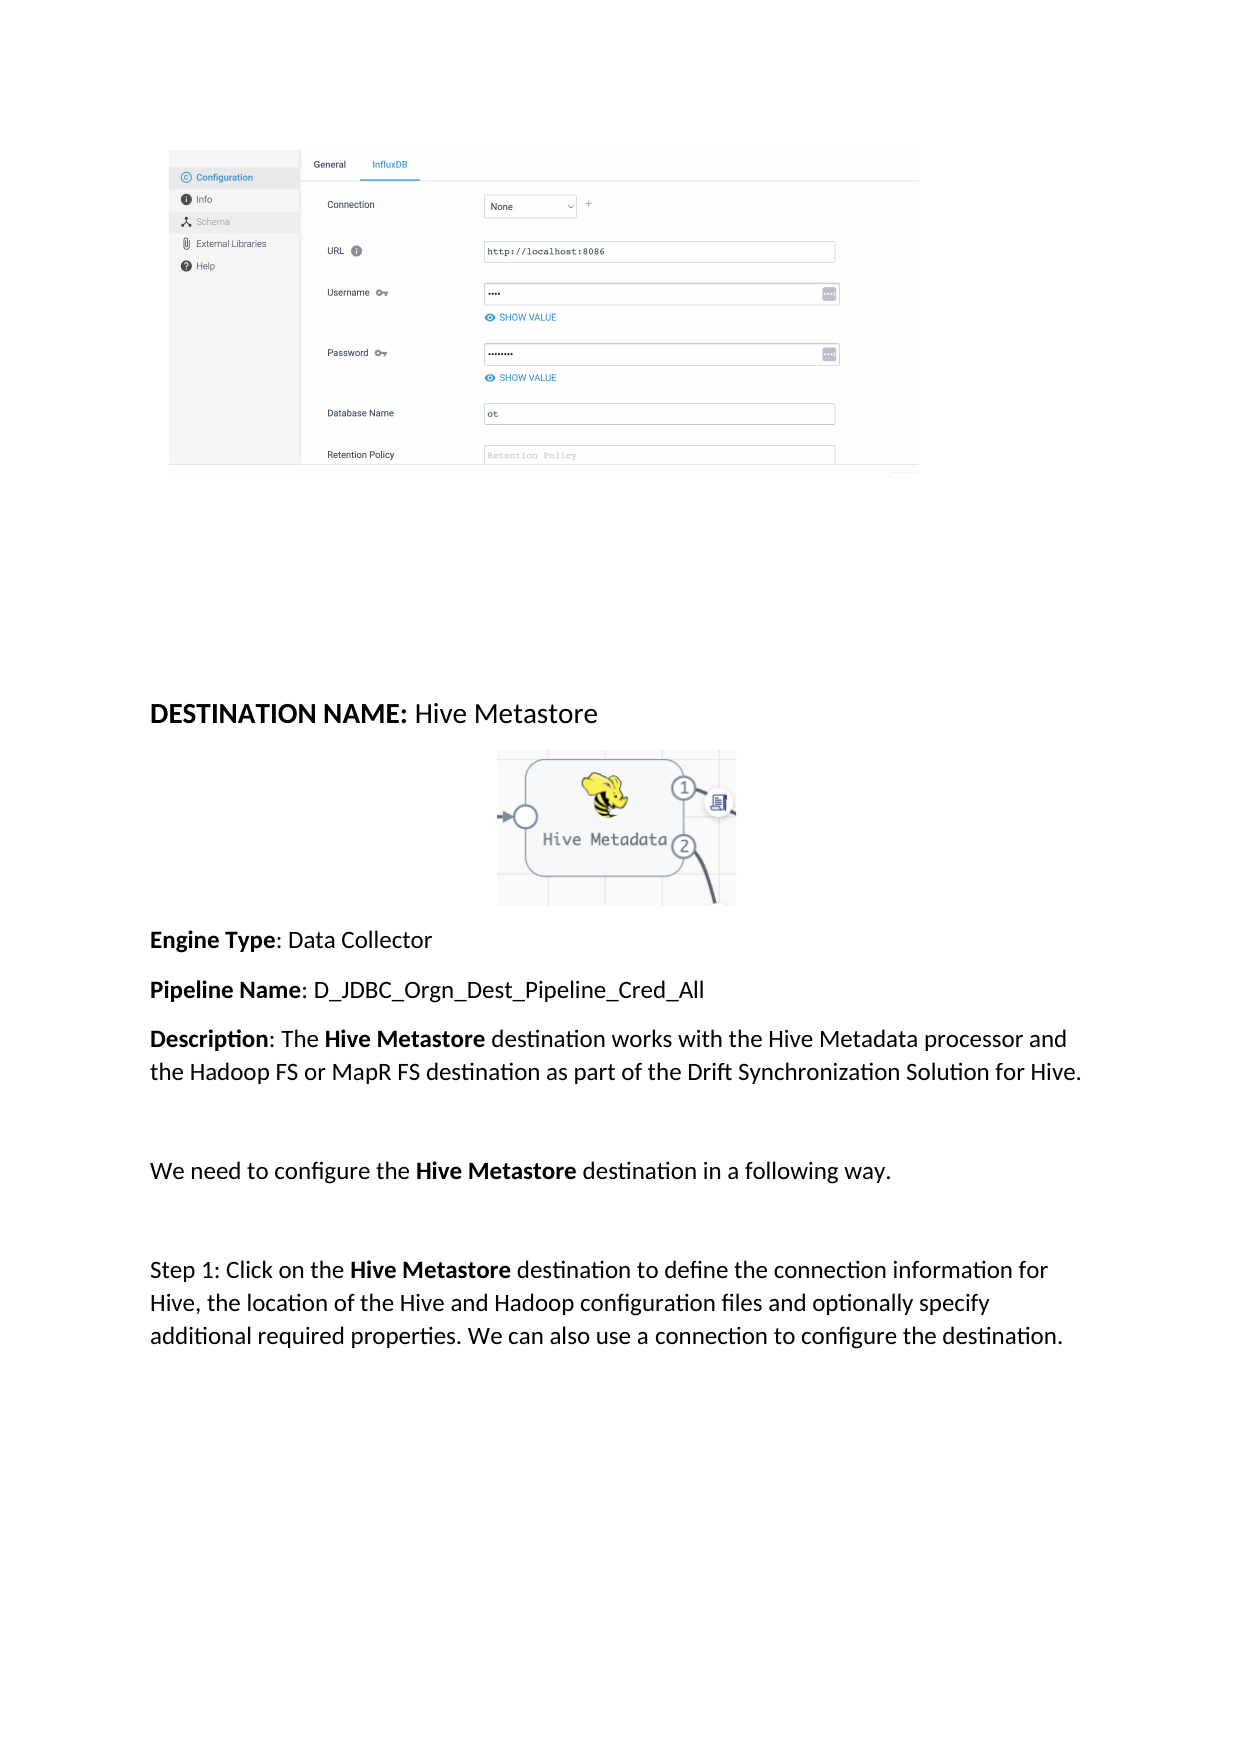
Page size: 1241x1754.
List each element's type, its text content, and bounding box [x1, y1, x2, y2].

text Step 1: Click on the Hive Metastore destination to define the connection information for Hive, the location of the Hive and Hadoop configuration files and optionally specify additional required properties. We can also use a connection to configure the destination. [150, 1254, 1090, 1351]
text Description: The Hive Metastore destination works with the Hive Metadata processor and the Hadoop FS or MapR FS destination as part of the Drift Synchronization Solution for Hive. [150, 1023, 1090, 1087]
text Pipeline Name: D_JDBC_Orgn_Dest_Pipeline_Cred_All [150, 974, 1090, 1004]
text We need to configure the Hive Metastore destination in a following way. [150, 1155, 1090, 1186]
text Engine Type: Data Collector [150, 924, 1090, 955]
text DESTINATION NAME: Hive Metastore [150, 695, 1090, 731]
